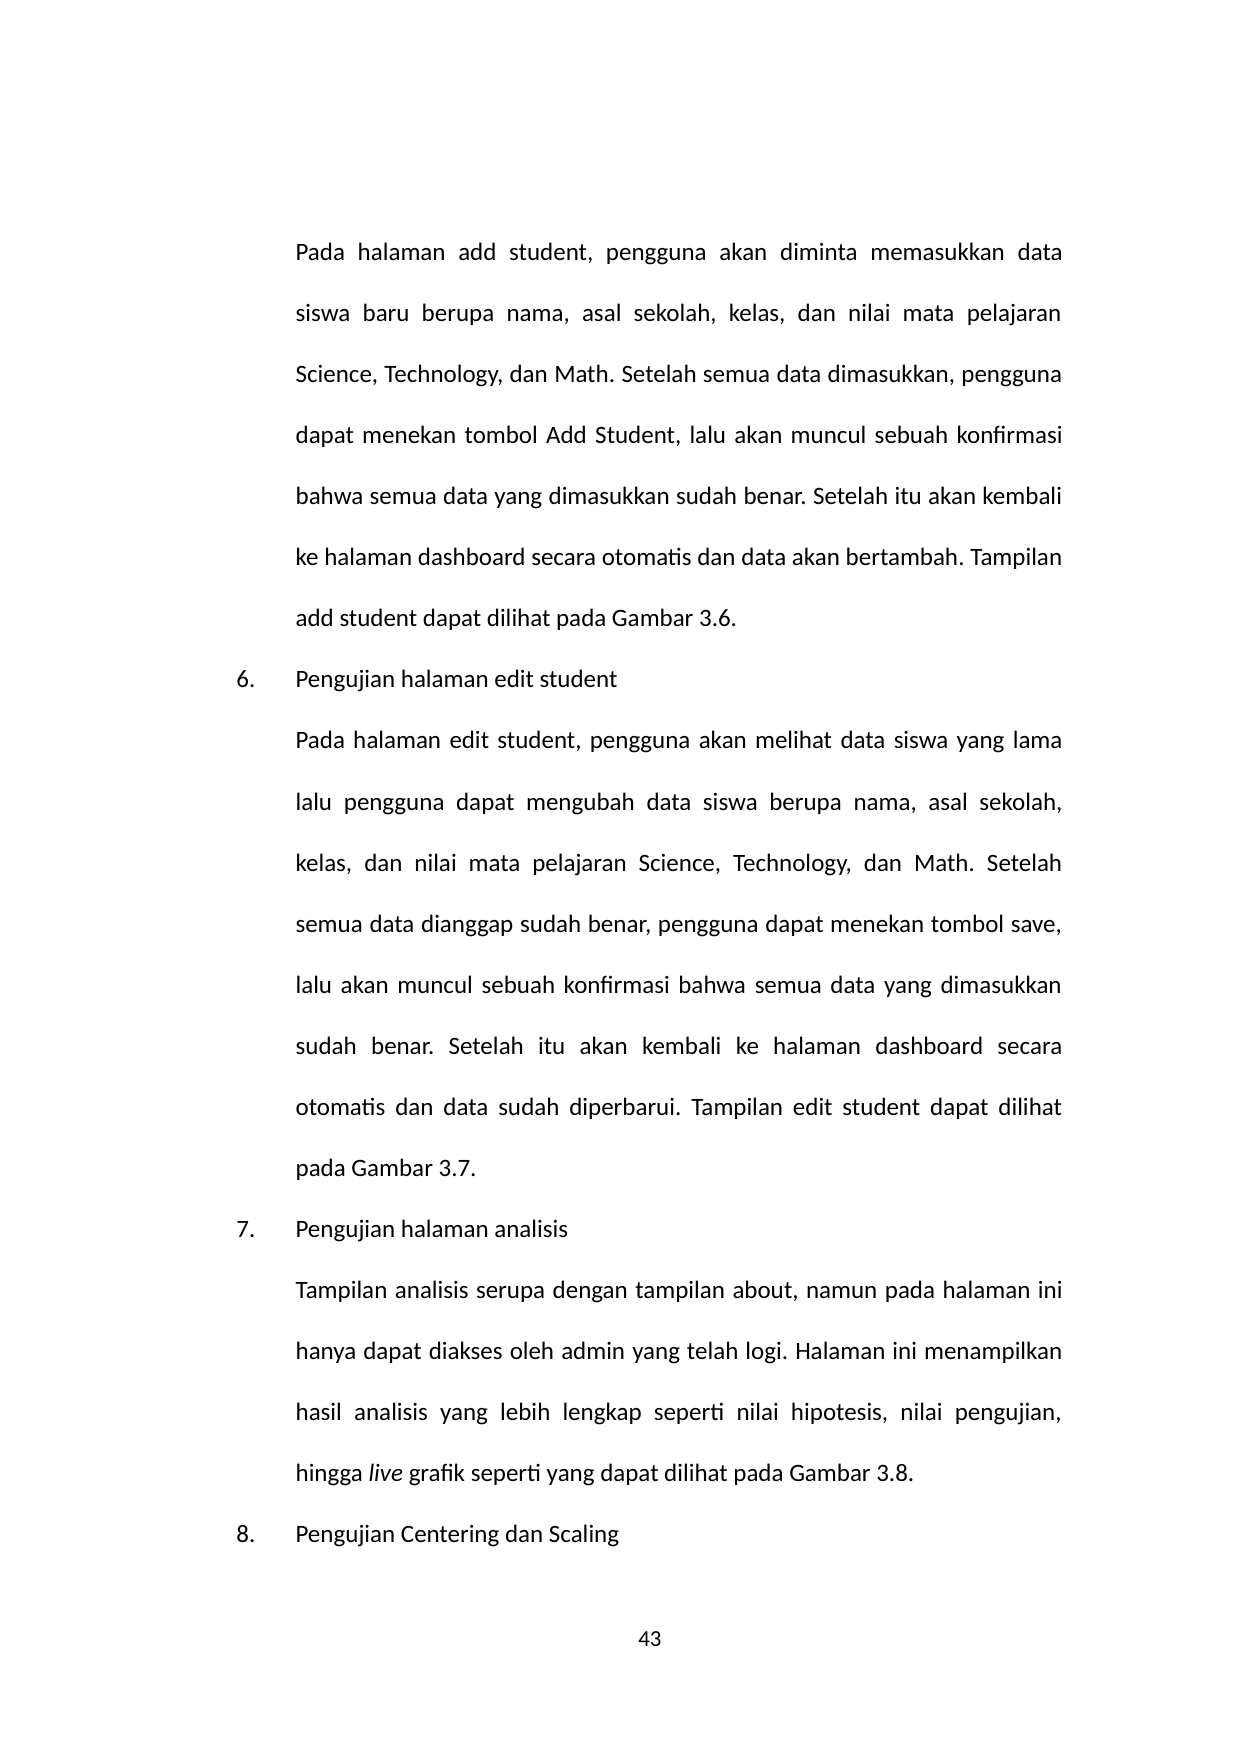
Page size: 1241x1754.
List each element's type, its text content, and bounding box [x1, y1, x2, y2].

list Pengujian halaman edit student [236, 663, 1063, 694]
list Pengujian Centering dan Scaling [236, 1518, 1063, 1549]
list Tampilan analisis serupa dengan tampilan about, namun pada halaman ini hanya dapat diakses oleh admin yang telah logi. Halaman ini menampilkan hasil analisis yang lebih lengkap seperti nilai hipotesis, nilai pengujian, hingga live grafik seperti yang dapat dilihat pada Gambar 3.8. [295, 1274, 1063, 1488]
list Pada halaman edit student, pengguna akan melihat data siswa yang lama lalu pengguna dapat mengubah data siswa berupa nama, asal sekolah, kelas, dan nilai mata pelajaran Science, Technology, dan Math. Setelah semua data dianggap sudah benar, pengguna dapat menekan tombol save, lalu akan muncul sebuah konfirmasi bahwa semua data yang dimasukkan sudah benar. Setelah itu akan kembali ke halaman dashboard secara otomatis dan data sudah diperbarui. Tampilan edit student dapat dilihat pada Gambar 3.7. [295, 724, 1063, 1182]
list Pada halaman add student, pengguna akan diminta memasukkan data siswa baru berupa nama, asal sekolah, kelas, dan nilai mata pelajaran Science, Technology, dan Math. Setelah semua data dimasukkan, pengguna dapat menekan tombol Add Student, lalu akan muncul sebuah konfirmasi bahwa semua data yang dimasukkan sudah benar. Setelah itu akan kembali ke halaman dashboard secara otomatis dan data akan bertambah. Tampilan add student dapat dilihat pada Gambar 3.6. [295, 236, 1063, 633]
list Pengujian halaman analisis [236, 1213, 1063, 1243]
